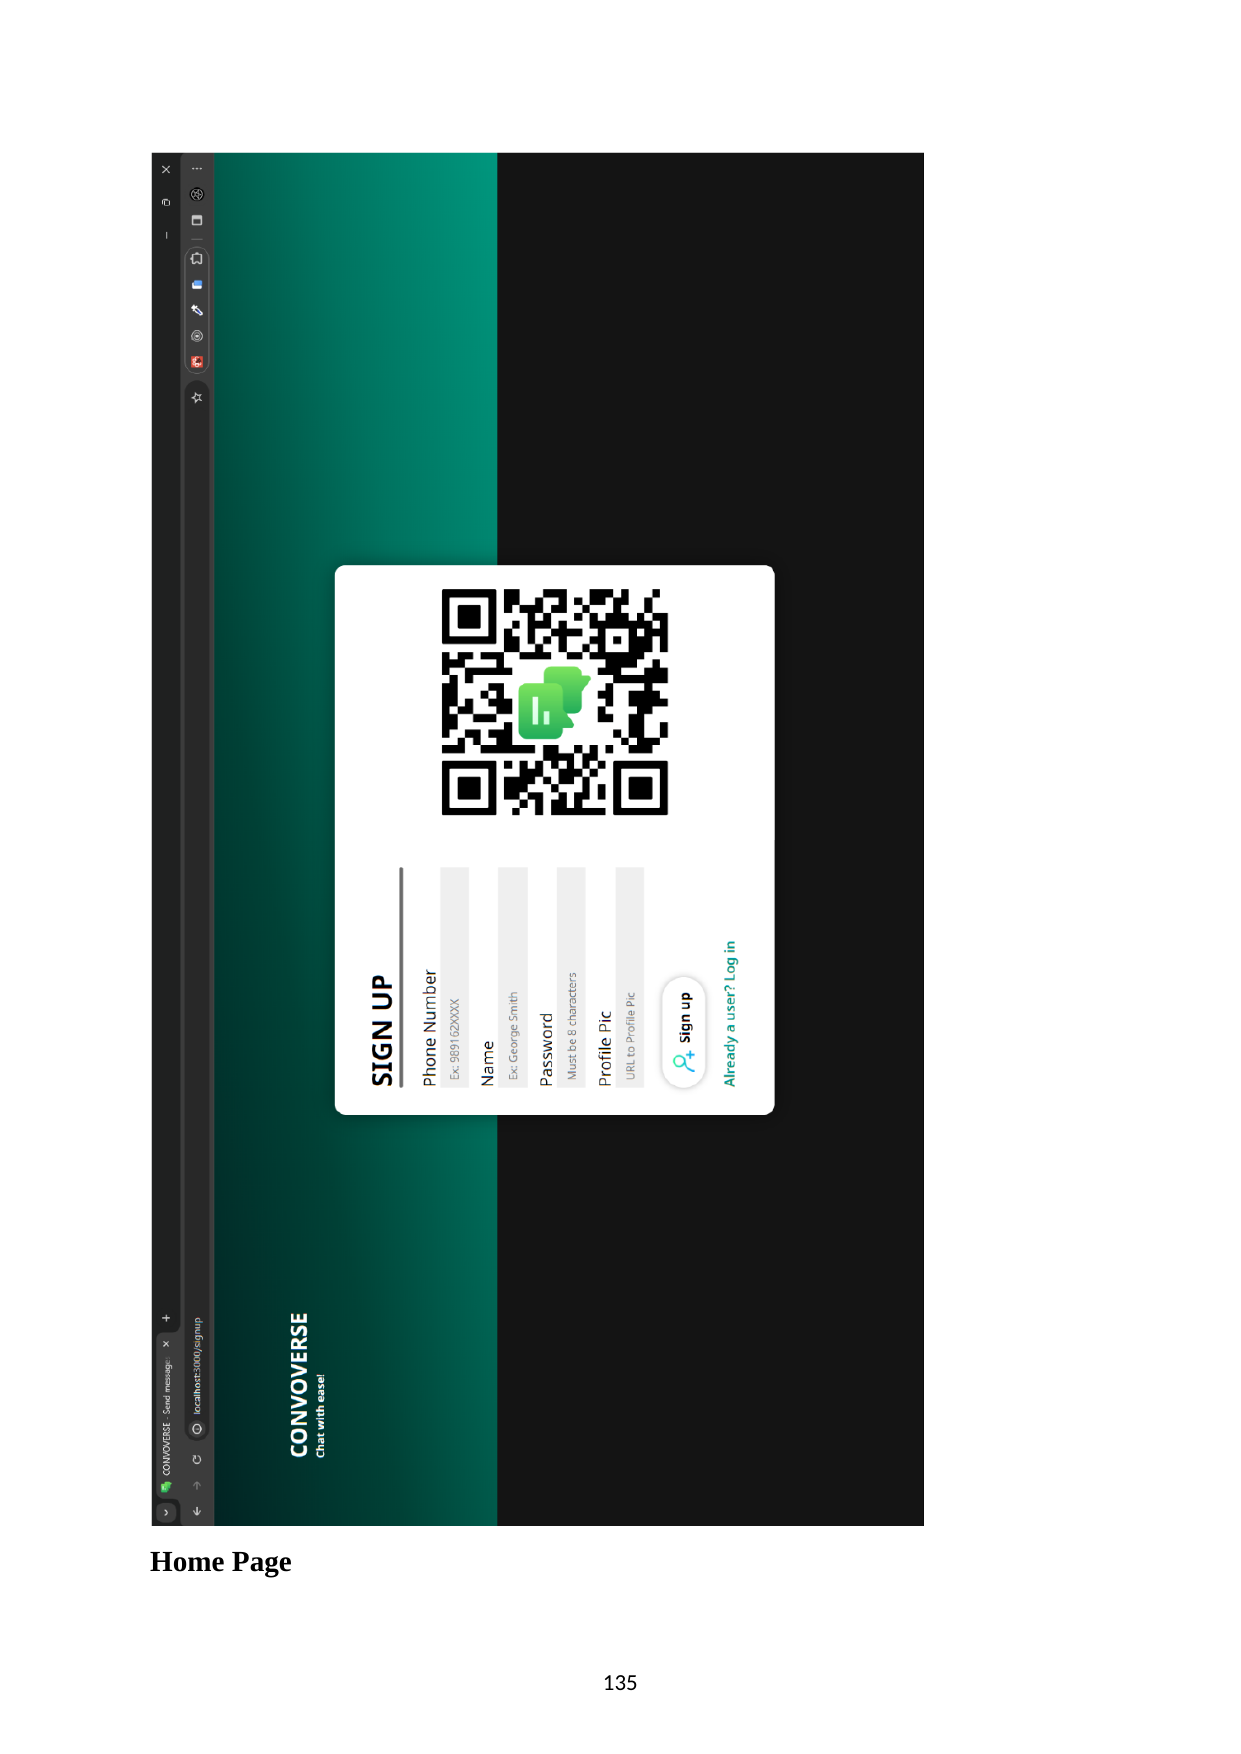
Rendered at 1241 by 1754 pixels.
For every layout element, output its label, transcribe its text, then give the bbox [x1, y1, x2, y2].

text Home Page [150, 1544, 1090, 1578]
picture [152, 154, 924, 1526]
